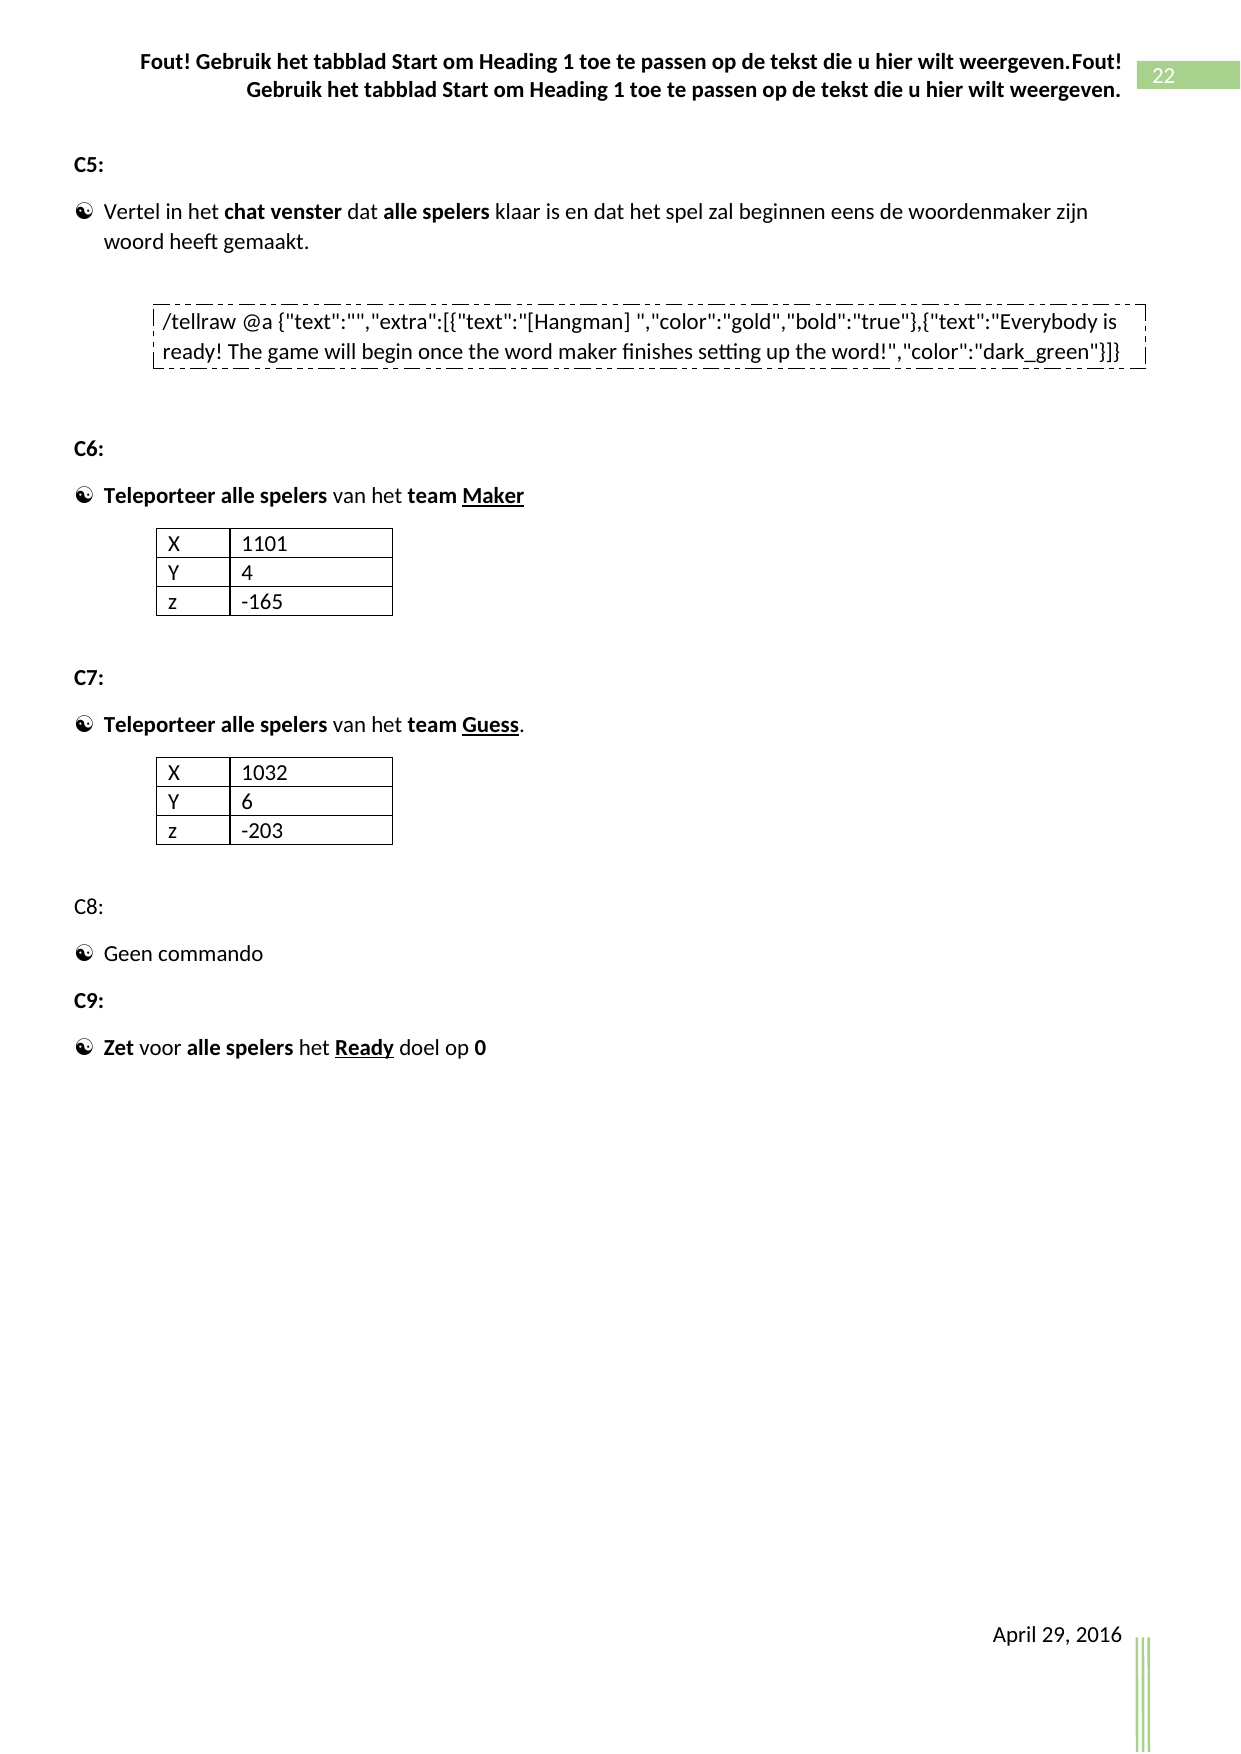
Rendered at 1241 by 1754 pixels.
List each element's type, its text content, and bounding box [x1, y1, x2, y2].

table_cell -203 [231, 816, 392, 844]
text /tellraw @a {"text":"","extra":[{"text":"[Hangman] ","color":"gold","bold":"true"},{"text":"Everybody is ready! The game will begin once the word maker finishes setting up the word!","color":"dark_green"}]} [153, 304, 1146, 369]
list Geen commando [74, 939, 1137, 967]
table_cell z [157, 587, 229, 615]
table_header 1032 [231, 758, 392, 786]
table_cell -165 [231, 587, 392, 615]
table_cell z [157, 816, 229, 844]
list Zet voor alle spelers het Ready doel op 0 [74, 1033, 1137, 1061]
text C9: [74, 986, 1137, 1014]
text C8: [74, 892, 1137, 920]
text C5: [74, 150, 1137, 178]
table_header 1101 [231, 529, 392, 557]
table_cell Y [157, 558, 229, 586]
table_cell 4 [231, 558, 392, 586]
text C6: [74, 434, 1137, 462]
table_header X [157, 758, 229, 786]
text C7: [74, 663, 1137, 691]
list Teleporteer alle spelers van het team Guess. [74, 710, 1137, 738]
list Vertel in het chat venster dat alle spelers klaar is en dat het spel zal beginnen eens de woordenmaker zijn woord heeft gemaakt. [74, 197, 1137, 255]
table_header X [157, 529, 229, 557]
table_cell Y [157, 787, 229, 815]
table_cell 6 [231, 787, 392, 815]
list Teleporteer alle spelers van het team Maker [74, 481, 1137, 509]
